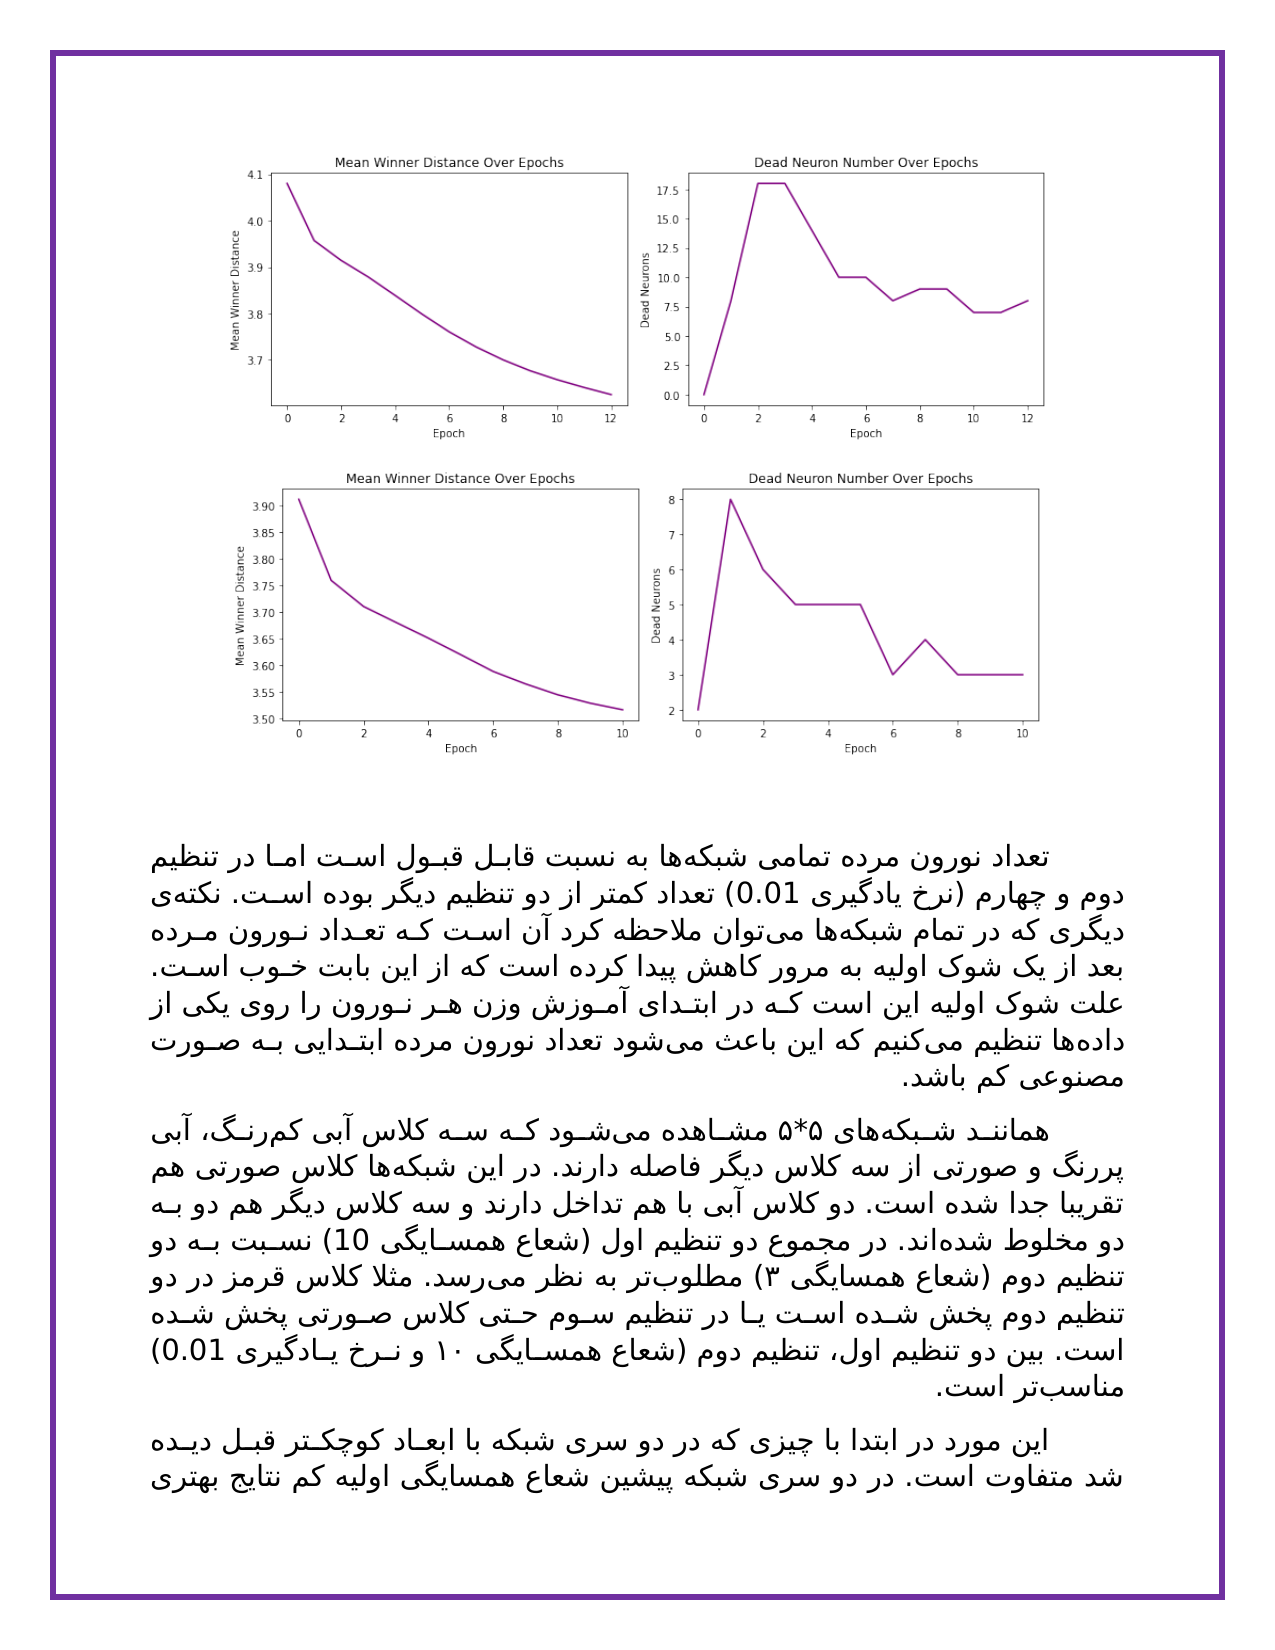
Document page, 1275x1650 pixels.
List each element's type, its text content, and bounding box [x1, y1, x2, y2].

text همانند شبکه‌های ۵*۵ مشاهده می‌شود که سه کلاس آبی کم‌رنگ، آبی پررنگ و صورتی از سه کلاس دیگر فاصله دارند. در این شبکه‌ها کلاس صورتی هم تقریبا جدا شده است. دو کلاس آبی با هم تداخل دارند و سه کلاس دیگر هم دو به دو مخلوط شده‌اند. در مجموع دو تنظیم اول (شعاع همسایگی 10) نسبت به دو تنظیم دوم (شعاع همسایگی ۳) مطلوب‌تر به نظر می‌رسد. مثلا کلاس قرمز در دو تنظیم دوم پخش شده است یا در تنظیم سوم حتی کلاس صورتی پخش شده است. بین دو تنظیم اول، تنظیم دوم (شعاع همسایگی ۱۰ و نرخ یادگیری 0.01) مناسب‌تر است. [150, 1113, 1125, 1404]
picture [224, 150, 1051, 446]
picture [229, 465, 1046, 761]
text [150, 1423, 1125, 1494]
text تعداد نورون مرده تمامی شبکه‌ها به نسبت قابل قبول است اما در تنظیم دوم و چهارم (نرخ یادگیری 0.01) تعداد کمتر از دو تنظیم دیگر بوده است. نکته‌ی دیگری که در تمام شبکه‌ها می‌توان ملاحظه کرد آن است که تعداد نورون مرده بعد از یک شوک اولیه به مرور کاهش پیدا کرده است که از این بابت خوب است. علت شوک اولیه این است که در ابتدای آموزش وزن هر نورون را روی یکی از داده‌ها تنظیم می‌کنیم که این باعث می‌شود تعداد نورون مرده ابتدایی به صورت مصنوعی کم باشد. [150, 840, 1125, 1094]
